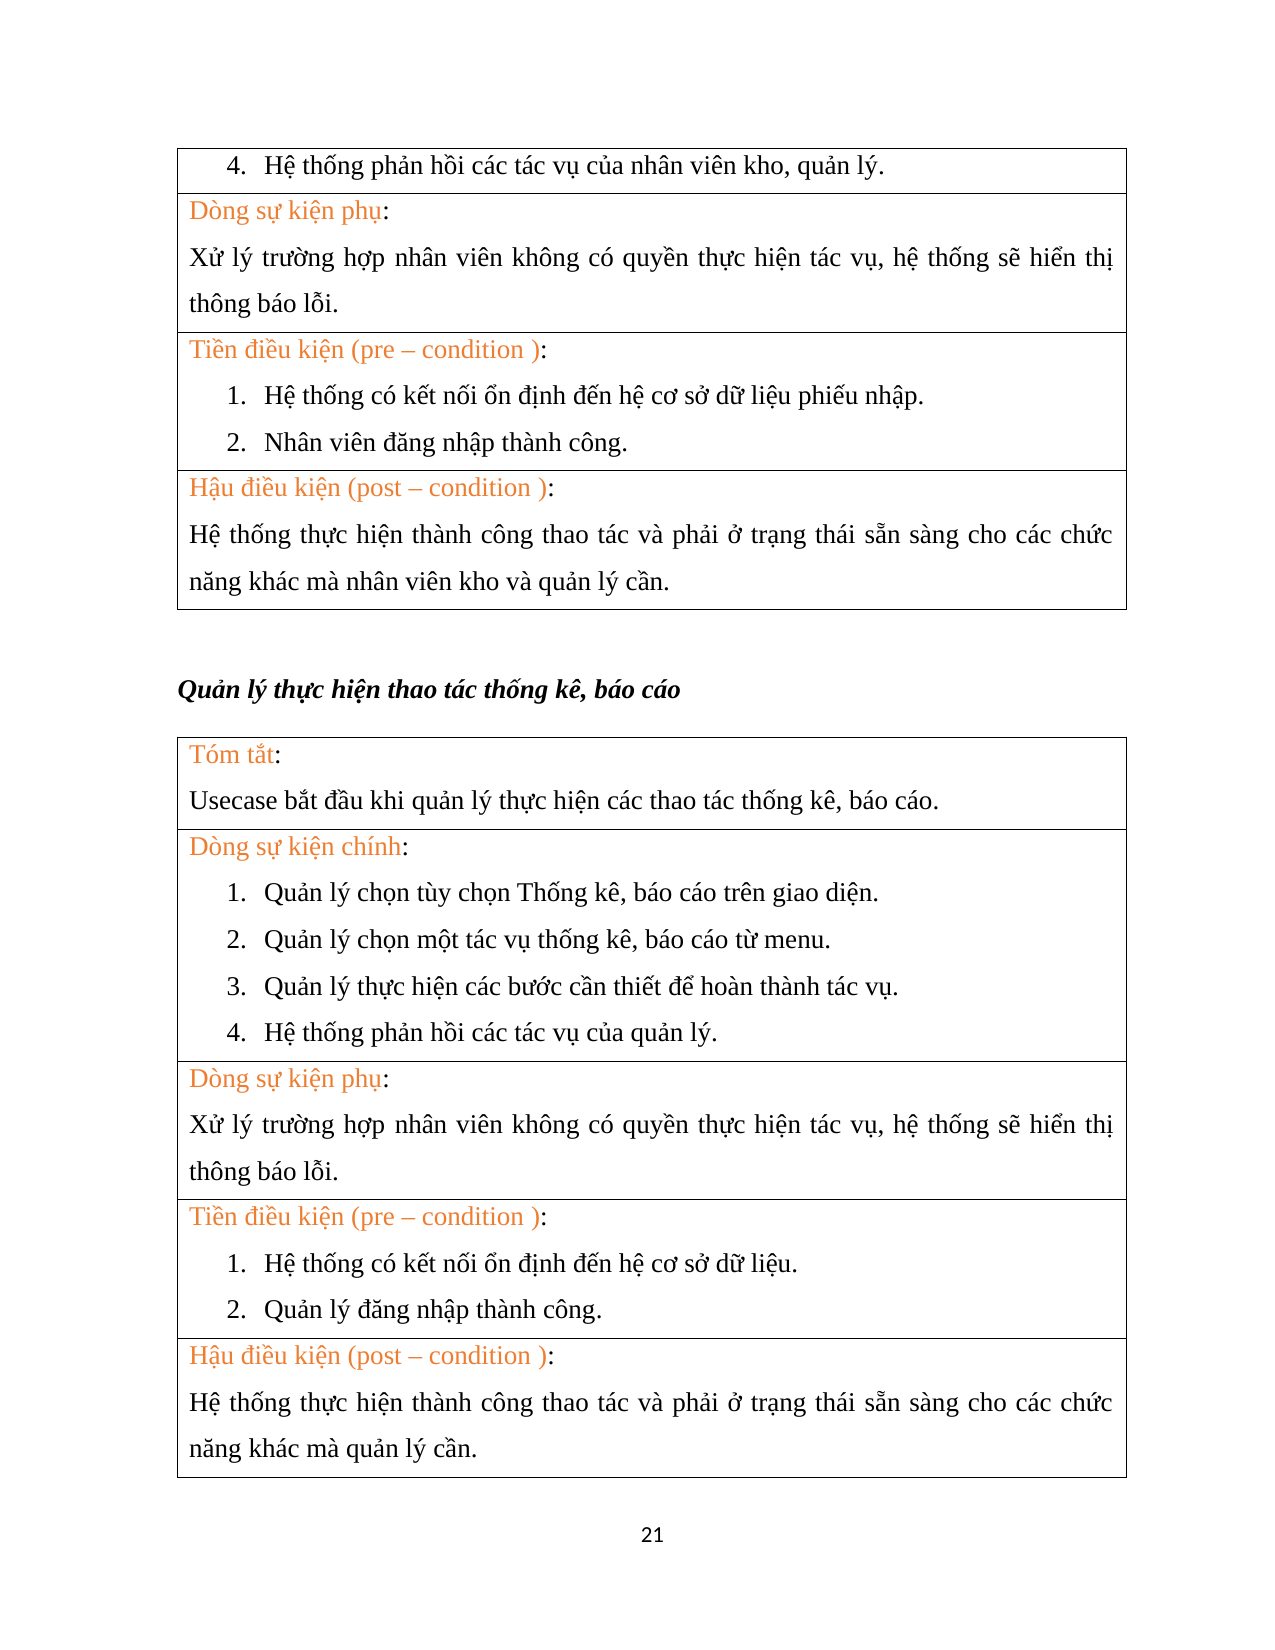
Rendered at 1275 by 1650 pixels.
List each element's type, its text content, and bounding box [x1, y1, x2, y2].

table_cell Tiền điều kiện (pre – condition ): Hệ thống có kết nối ổn định đến hệ cơ sở dữ liệu. Quản lý đăng nhập thành công. [178, 1200, 1126, 1338]
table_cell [178, 149, 1126, 193]
table_cell Hậu điều kiện (post – condition ): Hệ thống thực hiện thành công thao tác và phải ở trạng thái sẵn sàng cho các chức năng khác mà quản lý cần. [178, 1339, 1126, 1477]
table_cell Tiền điều kiện (pre – condition ): Hệ thống có kết nối ổn định đến hệ cơ sở dữ liệu phiếu nhập. Nhân viên đăng nhập thành công. [178, 333, 1126, 470]
table_cell Dòng sự kiện phụ: Xử lý trường hợp nhân viên không có quyền thực hiện tác vụ, hệ thống sẽ hiển thị thông báo lỗi. [178, 1062, 1126, 1199]
table_cell Hậu điều kiện (post – condition ): Hệ thống thực hiện thành công thao tác và phải ở trạng thái sẵn sàng cho các chức năng khác mà nhân viên kho và quản lý cần. [178, 471, 1126, 609]
table_cell Dòng sự kiện phụ: Xử lý trường hợp nhân viên không có quyền thực hiện tác vụ, hệ thống sẽ hiển thị thông báo lỗi. [178, 194, 1126, 332]
text Quản lý thực hiện thao tác thống kê, báo cáo [177, 673, 1127, 704]
table_header Tóm tắt: Usecase bắt đầu khi quản lý thực hiện các thao tác thống kê, báo cáo. [178, 738, 1126, 829]
table_cell Dòng sự kiện chính: Quản lý chọn tùy chọn Thống kê, báo cáo trên giao diện. Quản lý chọn một tác vụ thống kê, báo cáo từ menu. Quản lý thực hiện các bước cần thiết để hoàn thành tác vụ. Hệ thống phản hồi các tác vụ của quản lý. [178, 830, 1126, 1061]
